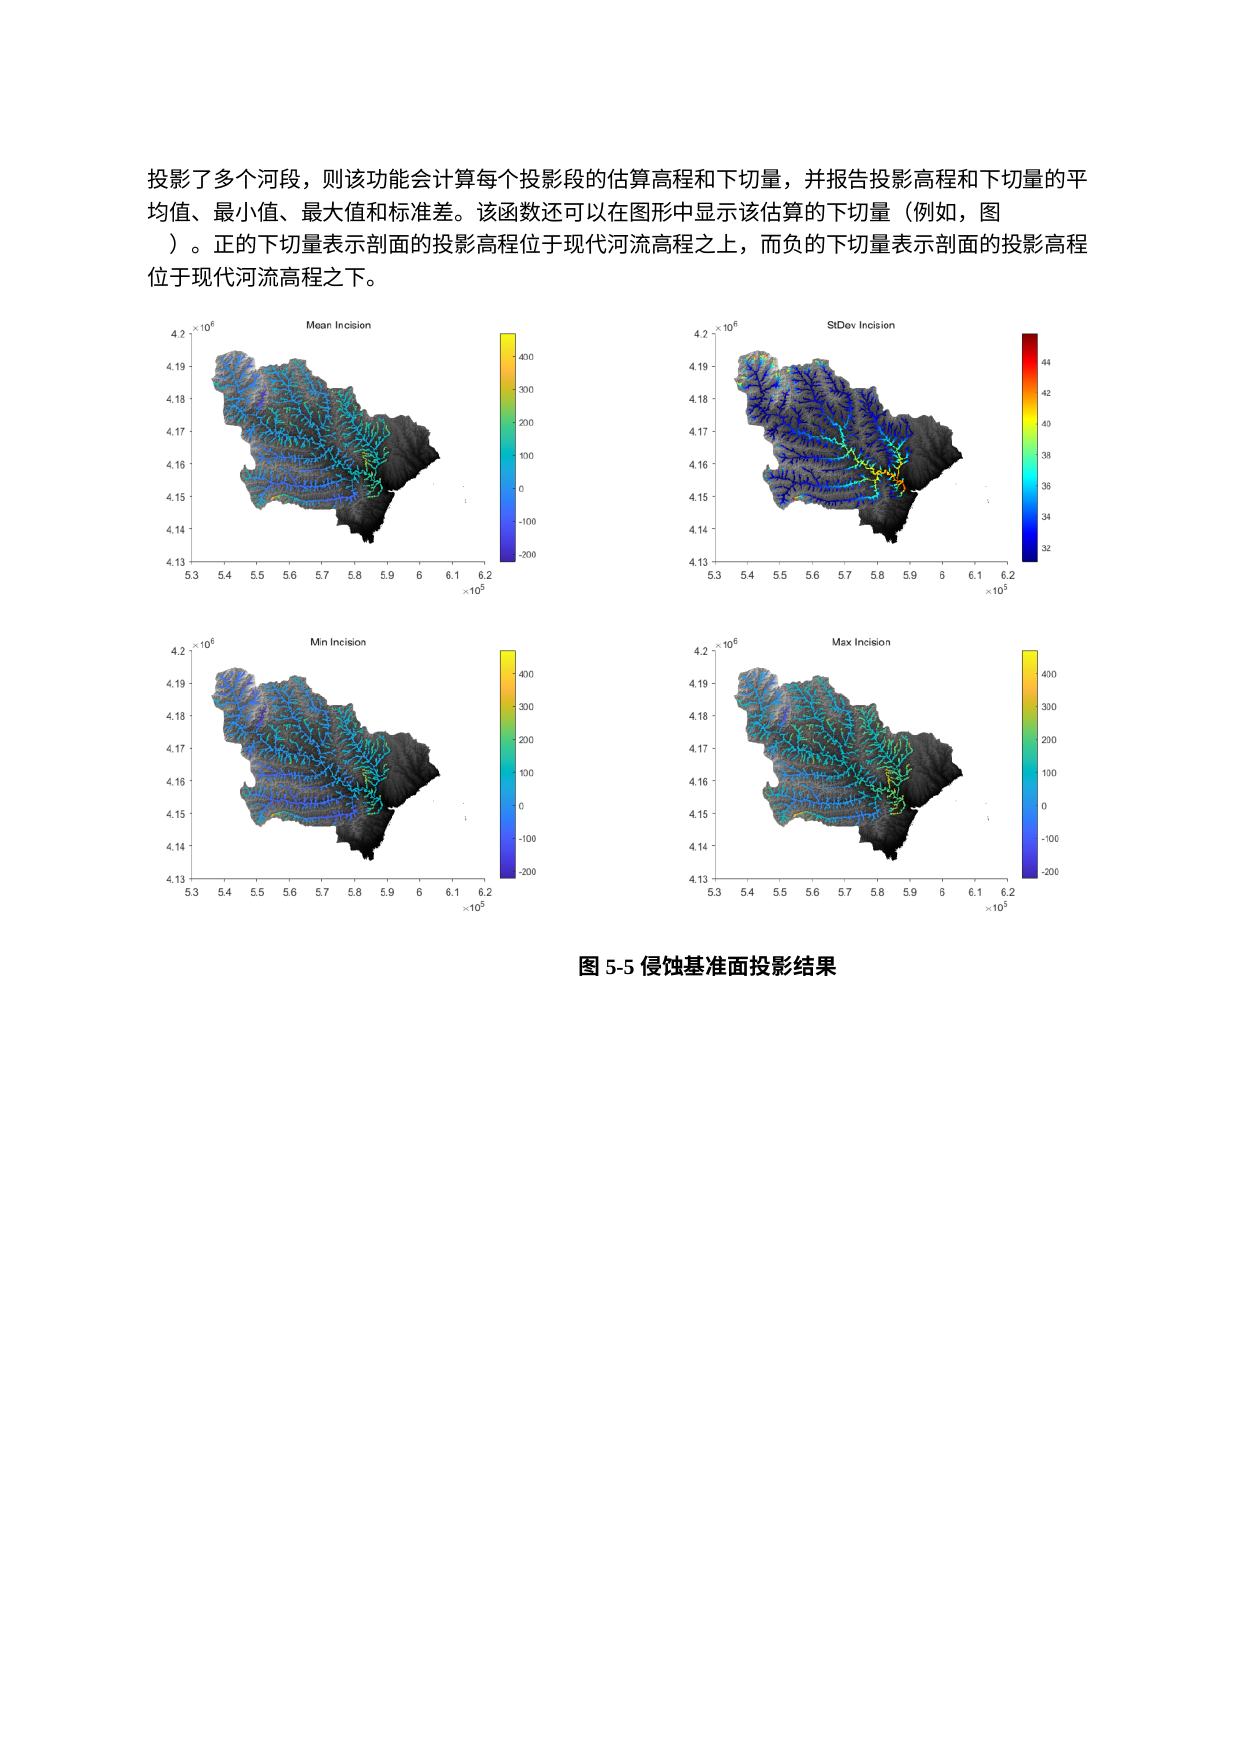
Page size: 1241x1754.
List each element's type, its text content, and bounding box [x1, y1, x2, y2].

text 图 5-5 侵蚀基准面投影结果 [148, 948, 1093, 981]
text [148, 162, 1093, 292]
picture [147, 308, 1079, 923]
